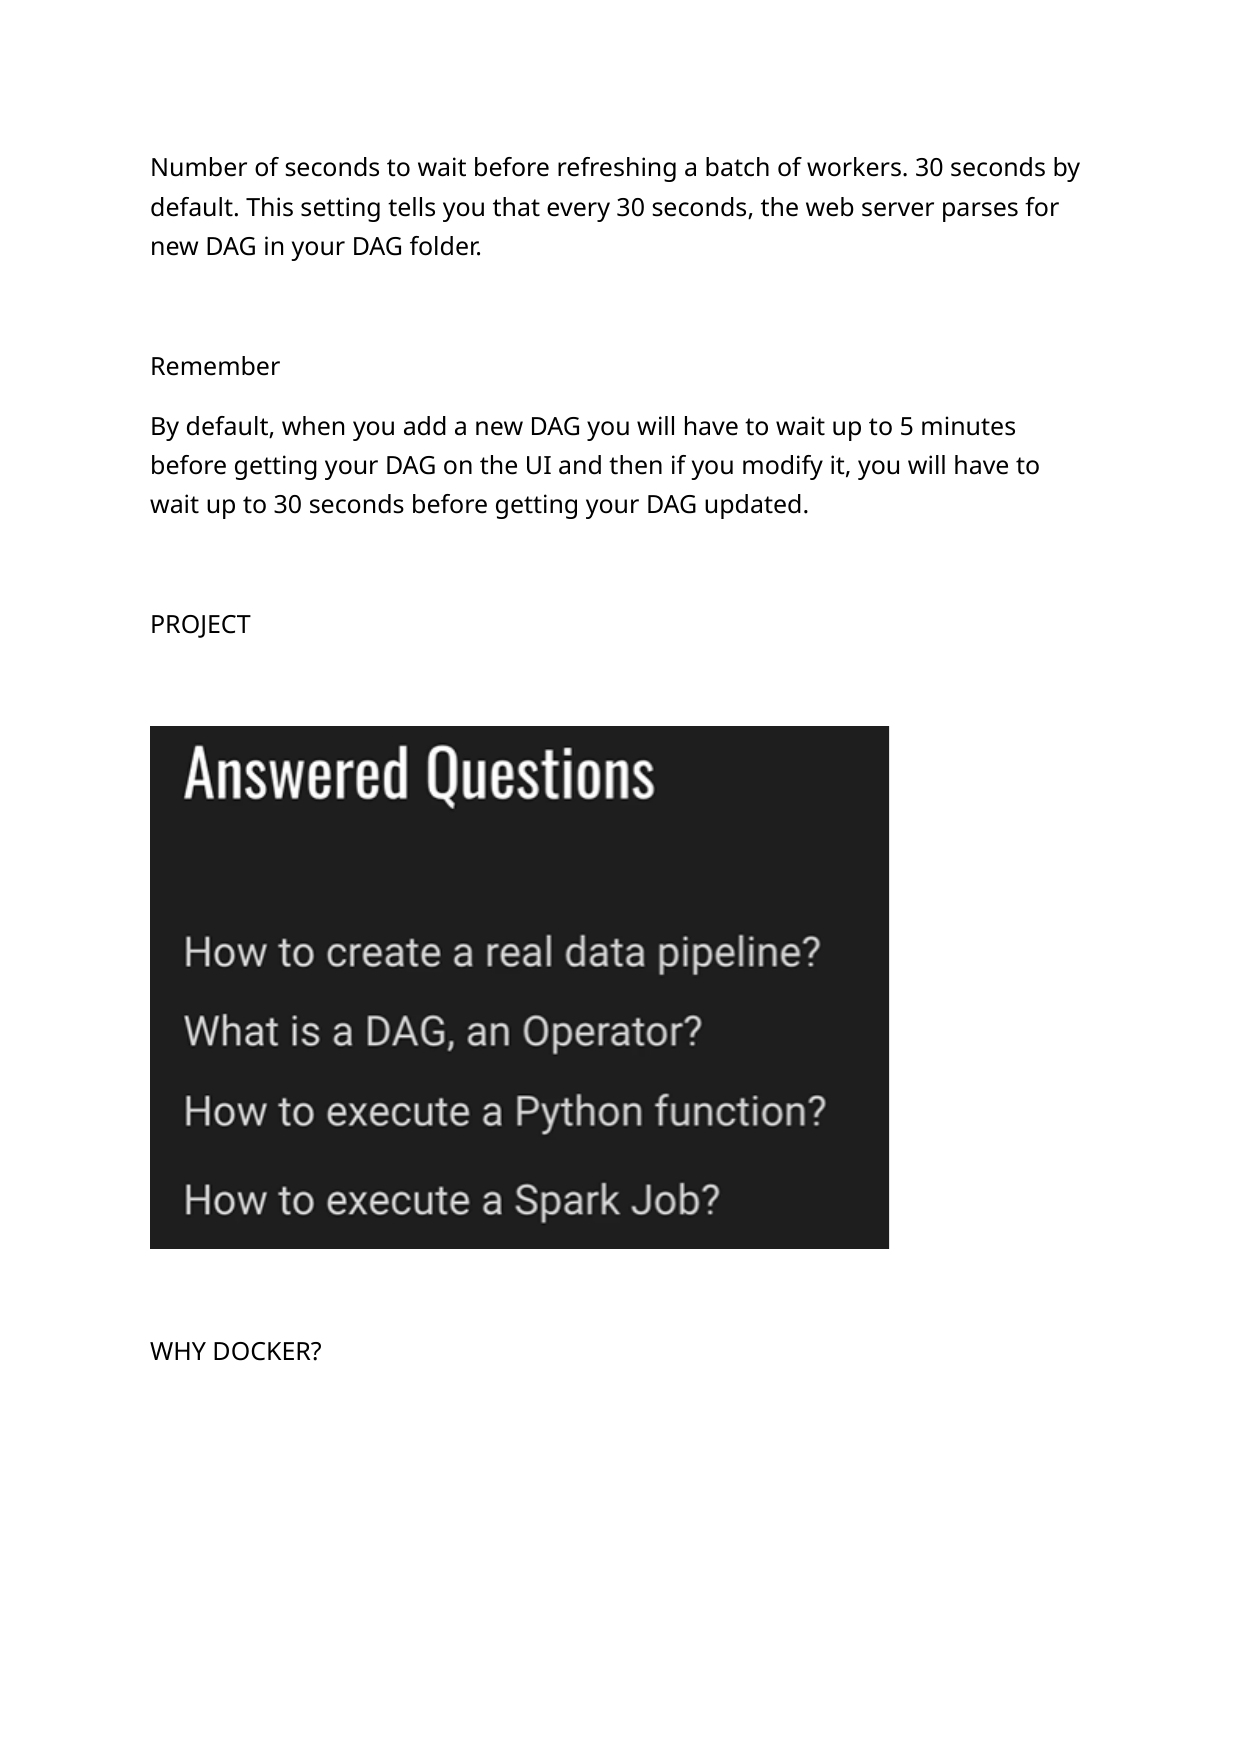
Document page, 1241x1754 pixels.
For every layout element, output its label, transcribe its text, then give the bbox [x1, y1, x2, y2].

text Remember [150, 348, 1090, 382]
text By default, when you add a new DAG you will have to wait up to 5 minutes before getting your DAG on the UI and then if you modify it, you will have to wait up to 30 seconds before getting your DAG updated. [150, 408, 1090, 521]
text Number of seconds to wait before refreshing a batch of workers. 30 seconds by default. This setting tells you that every 30 seconds, the web server parses for new DAG in your DAG folder. [150, 150, 1090, 262]
text PROJECT [150, 607, 1090, 641]
text WHY DOCKER? [150, 1334, 1090, 1368]
picture [150, 726, 890, 1249]
